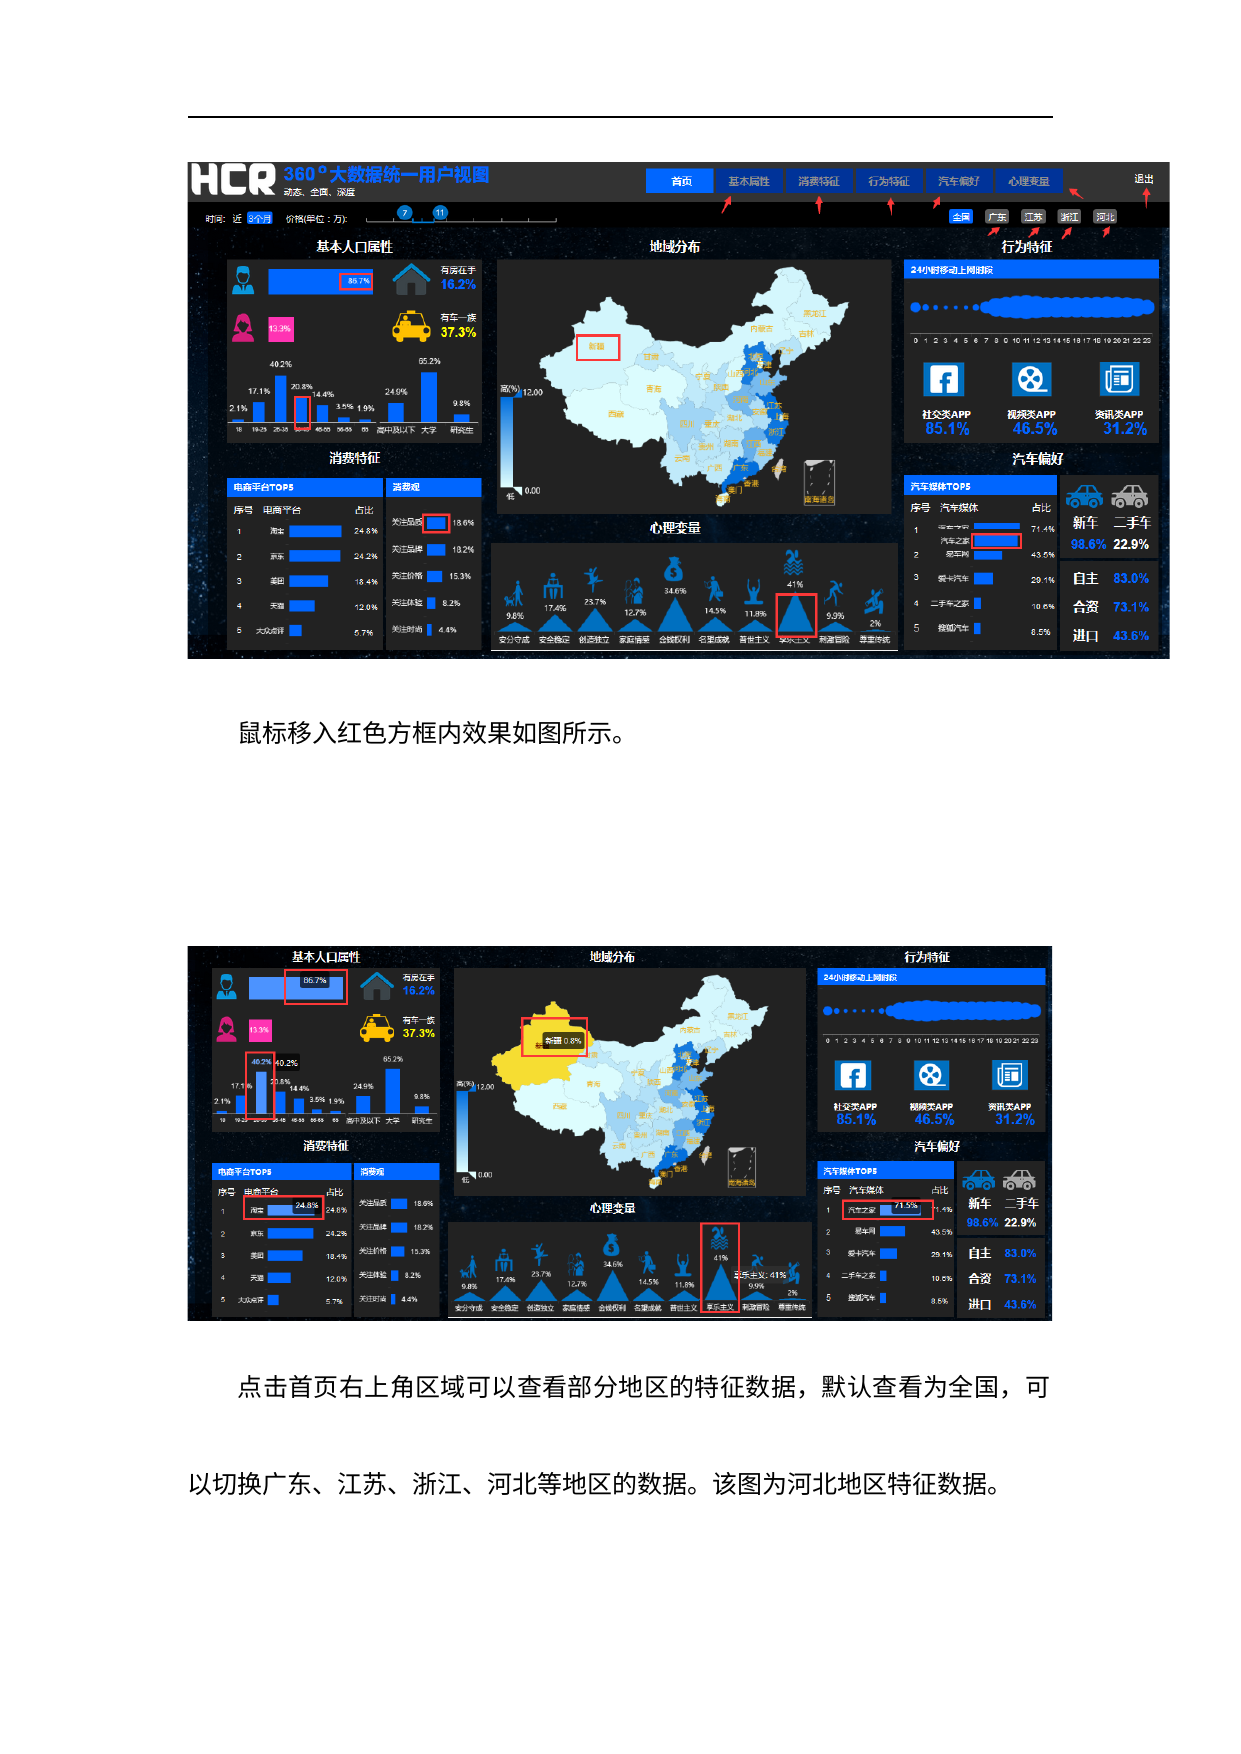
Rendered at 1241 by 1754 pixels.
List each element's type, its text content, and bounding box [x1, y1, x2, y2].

text 点击首页右上角区域可以查看部分地区的特征数据，默认查看为全国，可以切换广东、江苏、浙江、河北等地区的数据。该图为河北地区特征数据。 [187, 1353, 1053, 1516]
text 鼠标移入红色方框内效果如图所示。 [187, 699, 1053, 764]
picture [187, 162, 1170, 659]
picture [187, 946, 1053, 1321]
